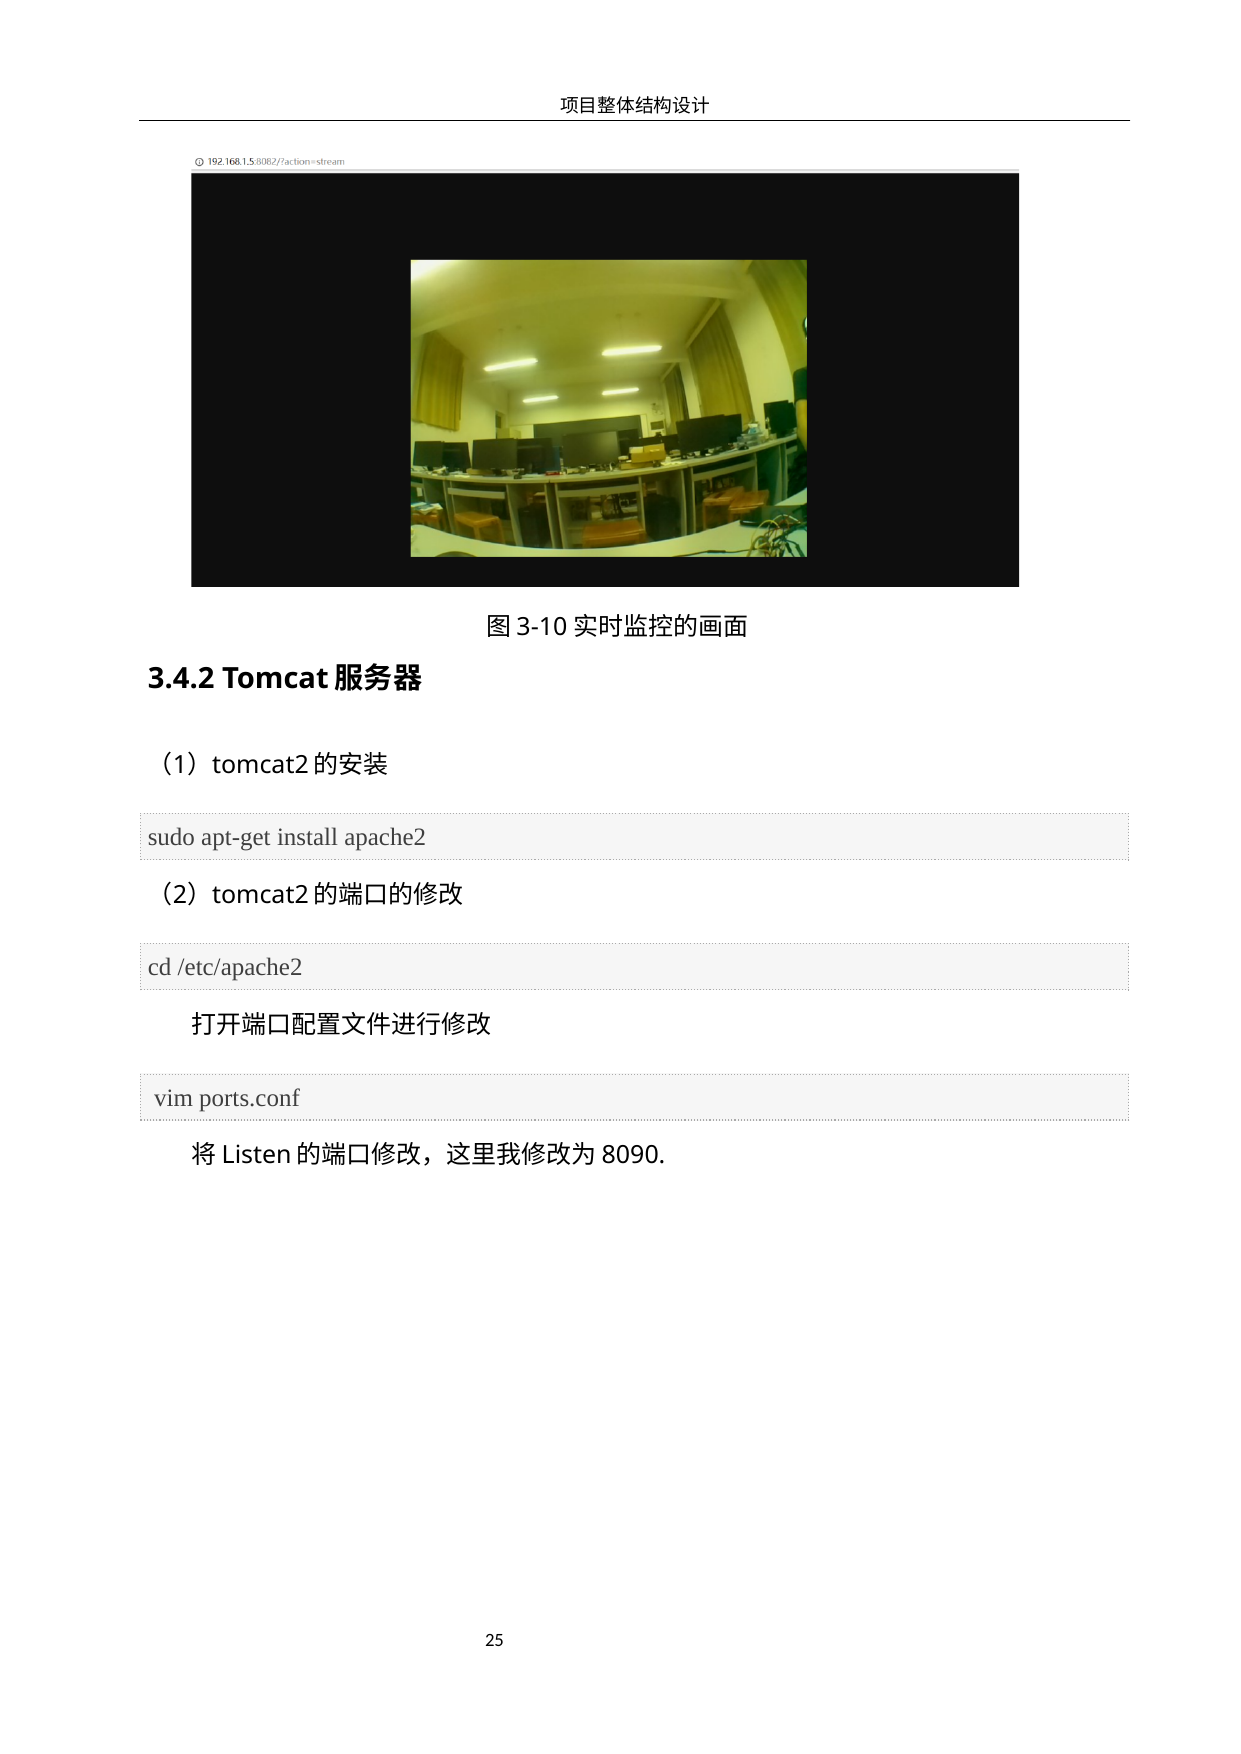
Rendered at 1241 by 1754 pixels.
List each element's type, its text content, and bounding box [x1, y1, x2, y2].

text cd /etc/apache2 [140, 943, 1129, 990]
picture [191, 156, 1020, 587]
text （2）tomcat2的端口的修改 [148, 860, 1122, 925]
subtitle 3.4.2 Tomcat服务器 [148, 644, 1122, 709]
text 将Listen的端口修改，这里我修改为8090. [148, 1121, 1122, 1186]
text 打开端口配置文件进行修改 [148, 990, 1122, 1055]
text vim ports.conf [140, 1073, 1129, 1121]
text （1）tomcat2的安装 [148, 730, 1122, 795]
text sudo apt-get install apache2 [140, 813, 1129, 860]
